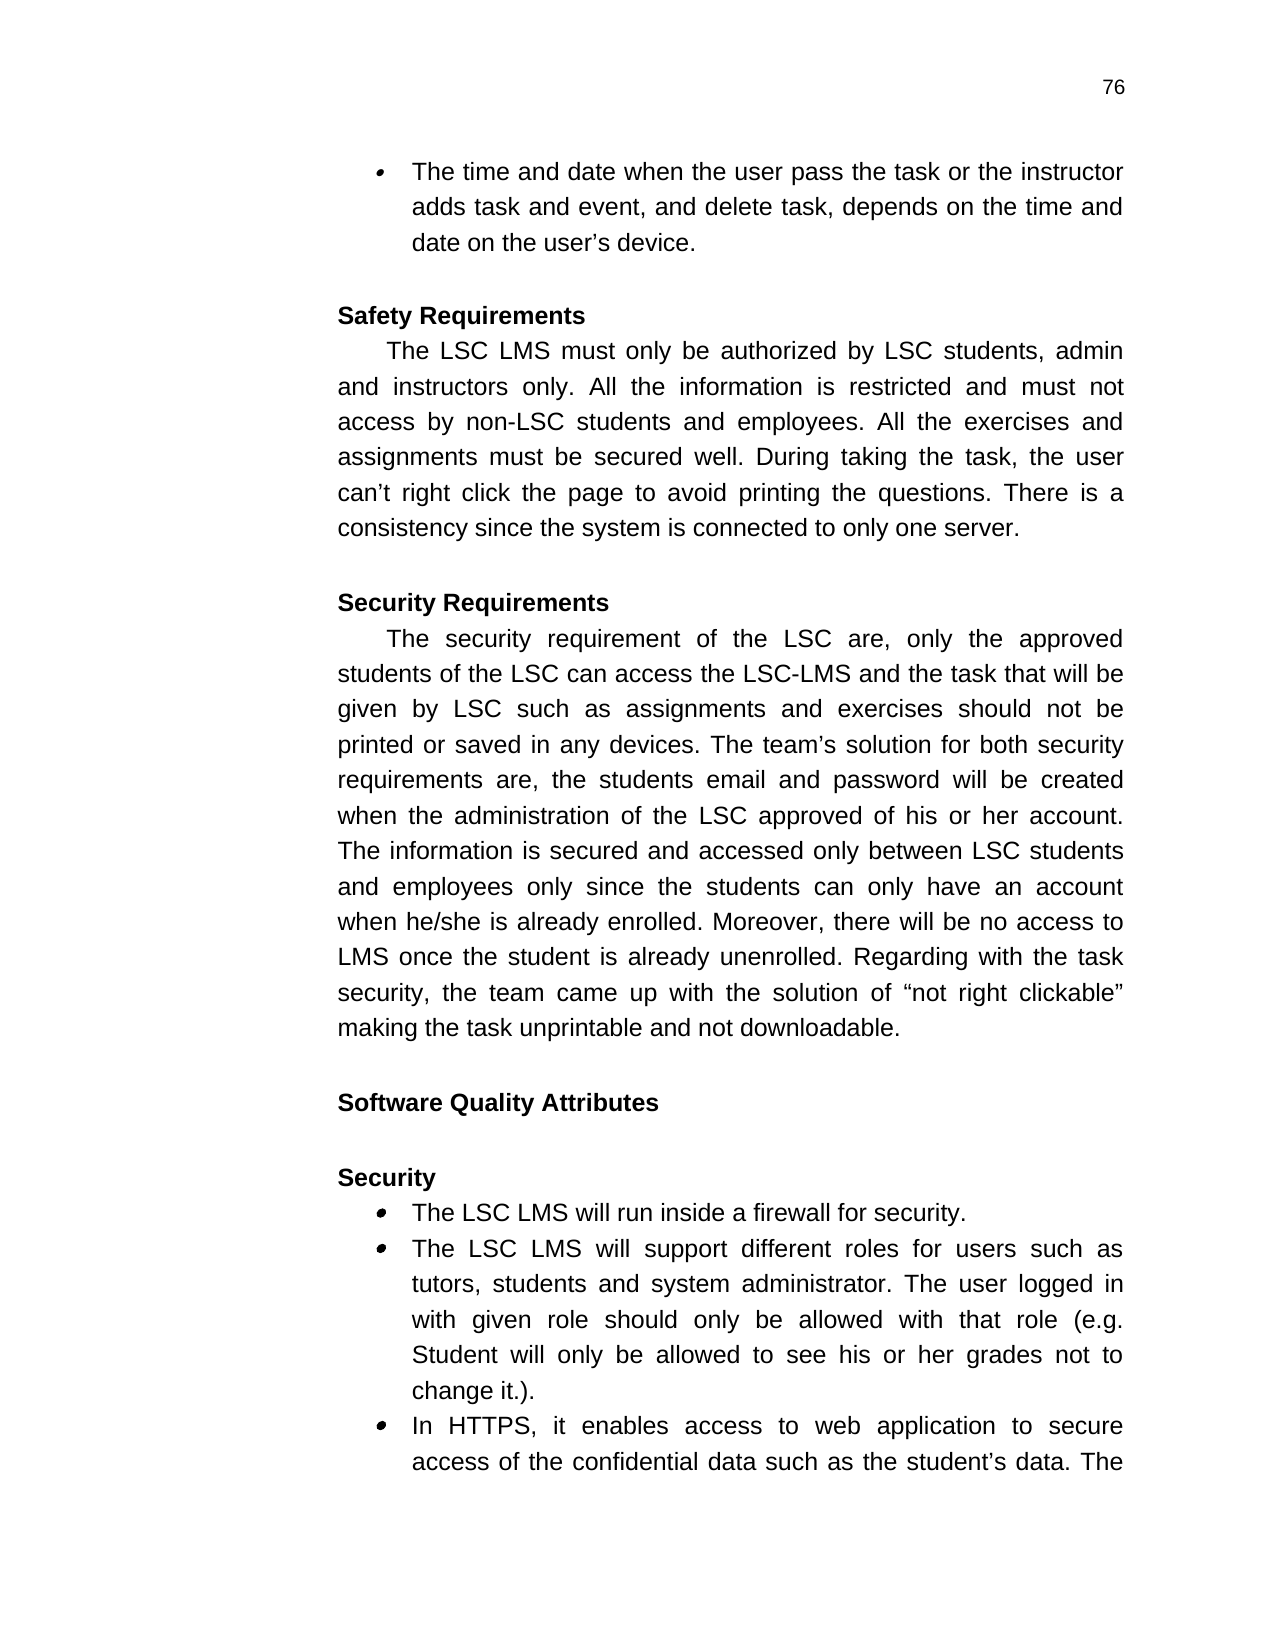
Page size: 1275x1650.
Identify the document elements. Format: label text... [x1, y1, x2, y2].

subtitle Software Quality Attributes [337, 1081, 1125, 1117]
subtitle Security [337, 1156, 1125, 1192]
subtitle Safety Requirements [337, 294, 1125, 329]
subtitle Security Requirements [337, 581, 1125, 617]
list The LSC LMS will run inside a firewall for security. [374, 1192, 1125, 1227]
text The LSC LMS must only be authorized by LSC students, admin and instructors only. All the information is restricted and must not access by non-LSC students and employees. All the exercises and assignments must be secured well. During taking the task, the user can’t right click the page to avoid printing the questions. There is a consistency since the system is connected to only one server. [337, 329, 1125, 542]
list The time and date when the user pass the task or the instructor adds task and event, and delete task, depends on the time and date on the user’s device. [374, 150, 1125, 256]
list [374, 1404, 1125, 1475]
text The security requirement of the LSC are, only the approved students of the LSC can access the LSC-LMS and the task that will be given by LSC such as assignments and exercises should not be printed or saved in any devices. The team’s solution for both security requirements are, the students email and password will be created when the administration of the LSC approved of his or her account. The information is secured and accessed only between LSC students and employees only since the students can only have an account when he/she is already enrolled. Moreover, there will be no access to LMS once the student is already unenrolled. Regarding with the task security, the team came up with the solution of “not right clickable” making the task unprintable and not downloadable. [337, 617, 1125, 1042]
list The LSC LMS will support different roles for users such as tutors, students and system administrator. The user logged in with given role should only be allowed with that role (e.g. Student will only be allowed to see his or her grades not to change it.). [374, 1227, 1125, 1404]
